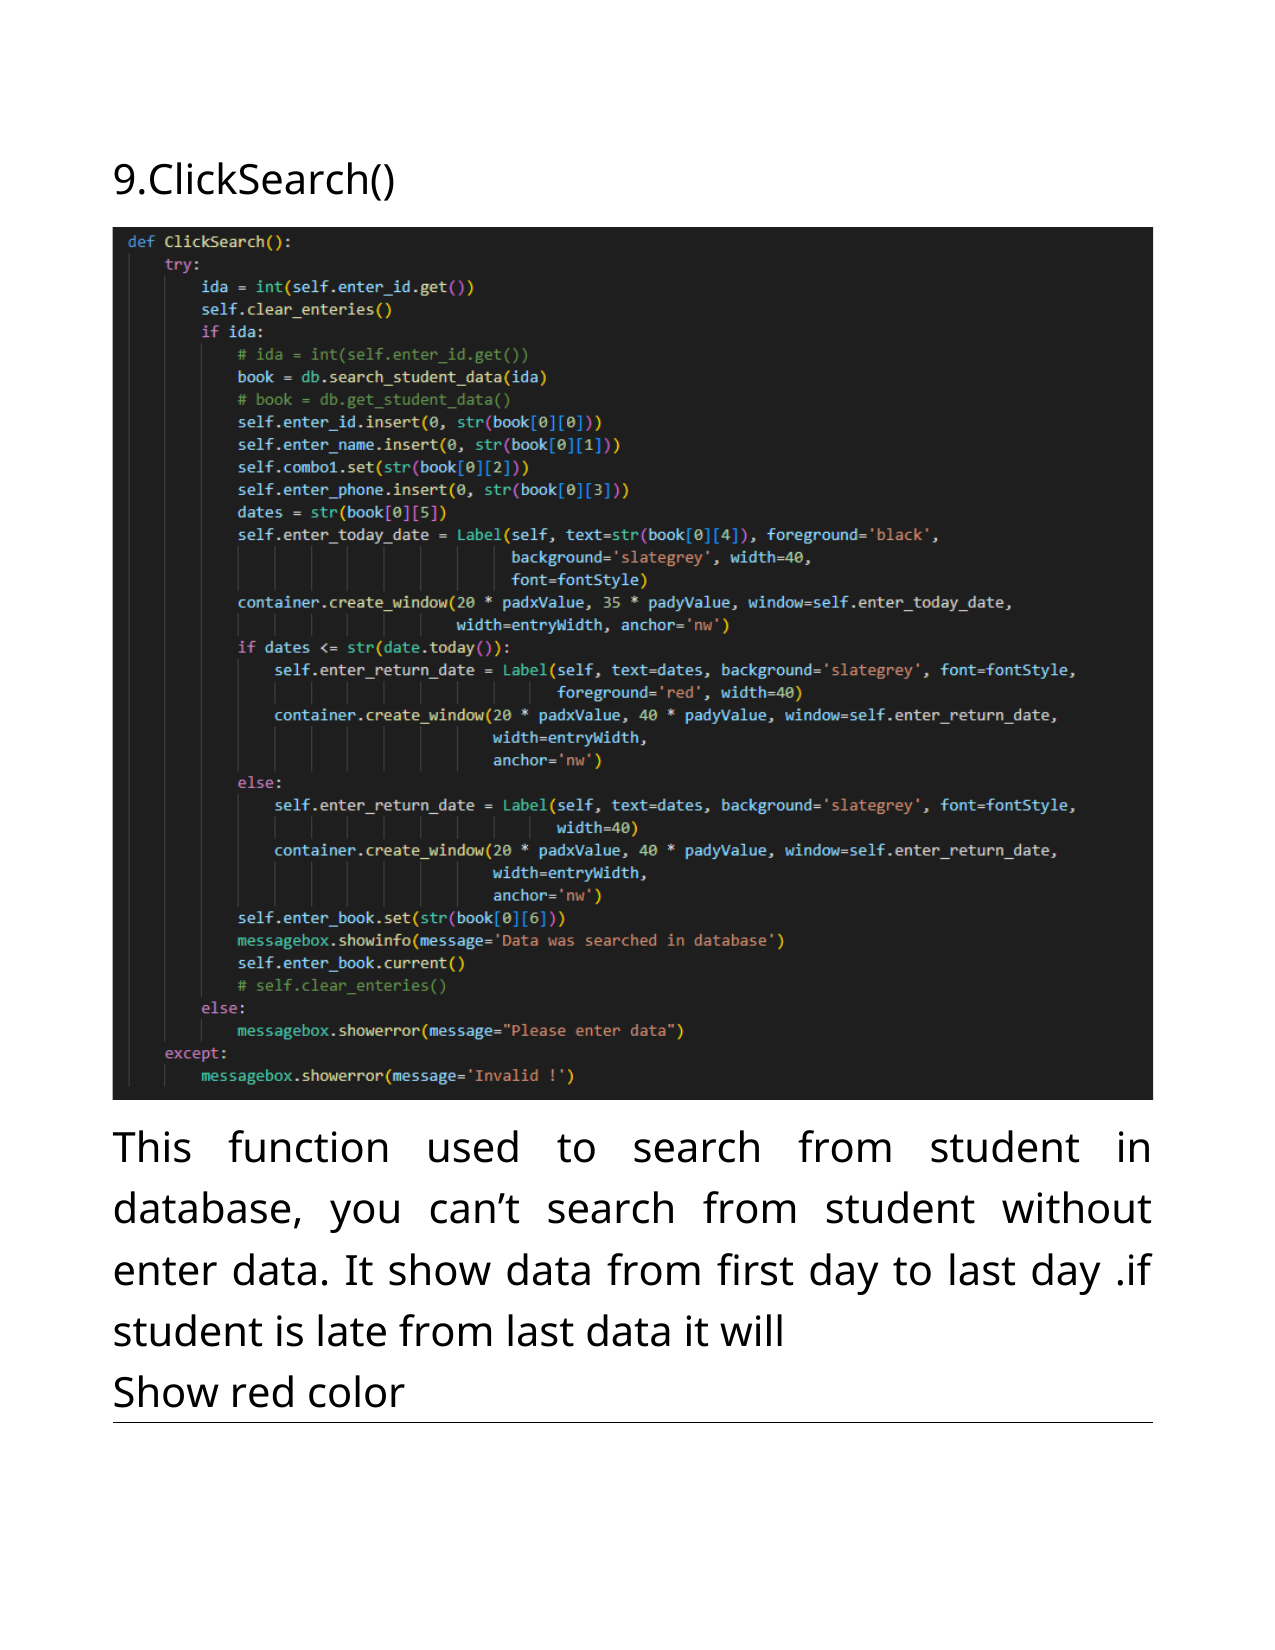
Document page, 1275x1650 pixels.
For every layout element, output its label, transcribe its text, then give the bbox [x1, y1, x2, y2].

text Show red color [112, 1363, 1153, 1423]
picture [112, 227, 1154, 1100]
text This function used to search from student in database, you can’t search from student without enter data. It show data from first day to last day .if student is late from last data it will [112, 1118, 1153, 1359]
text 9.ClickSearch() [112, 150, 1153, 207]
